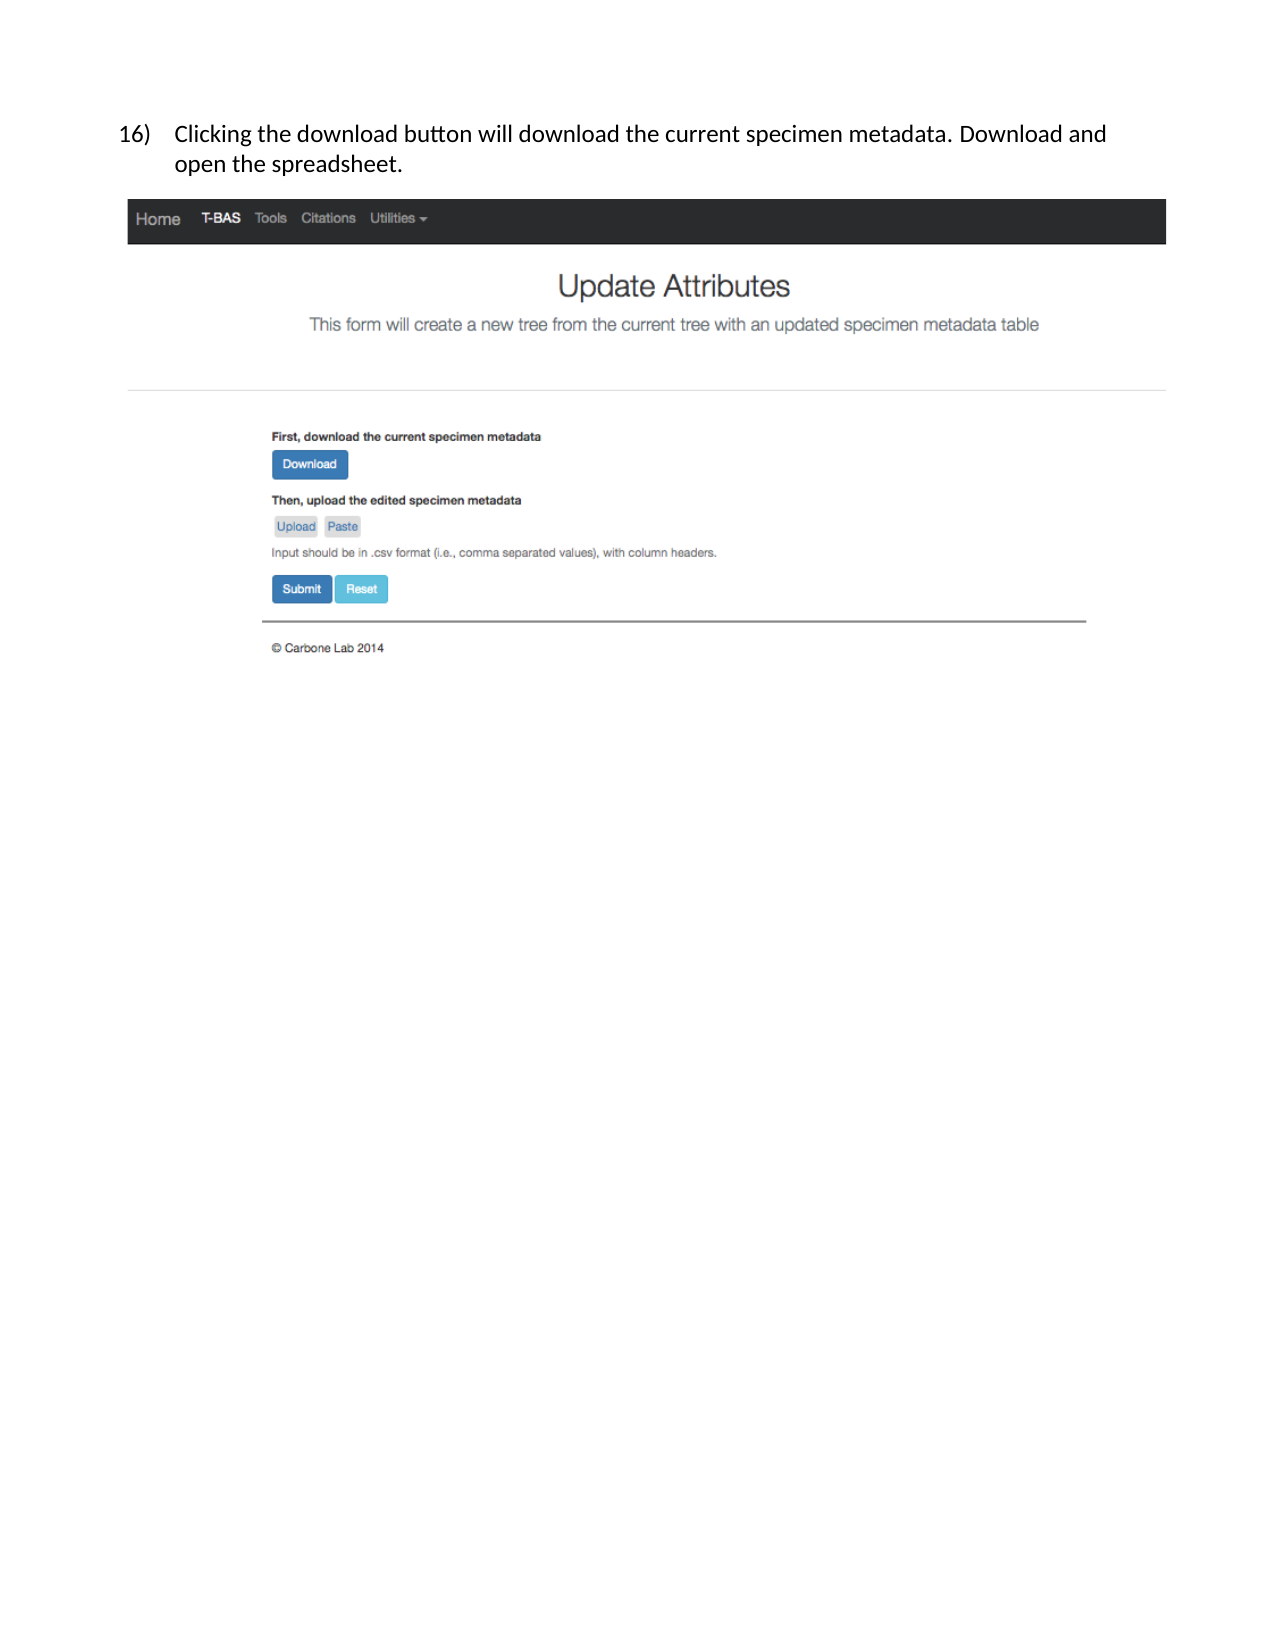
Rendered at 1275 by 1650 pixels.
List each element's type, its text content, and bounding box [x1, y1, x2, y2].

picture [127, 199, 1167, 708]
list Clicking the download button will download the current specimen metadata. Download and open the spreadsheet. [118, 118, 1157, 179]
